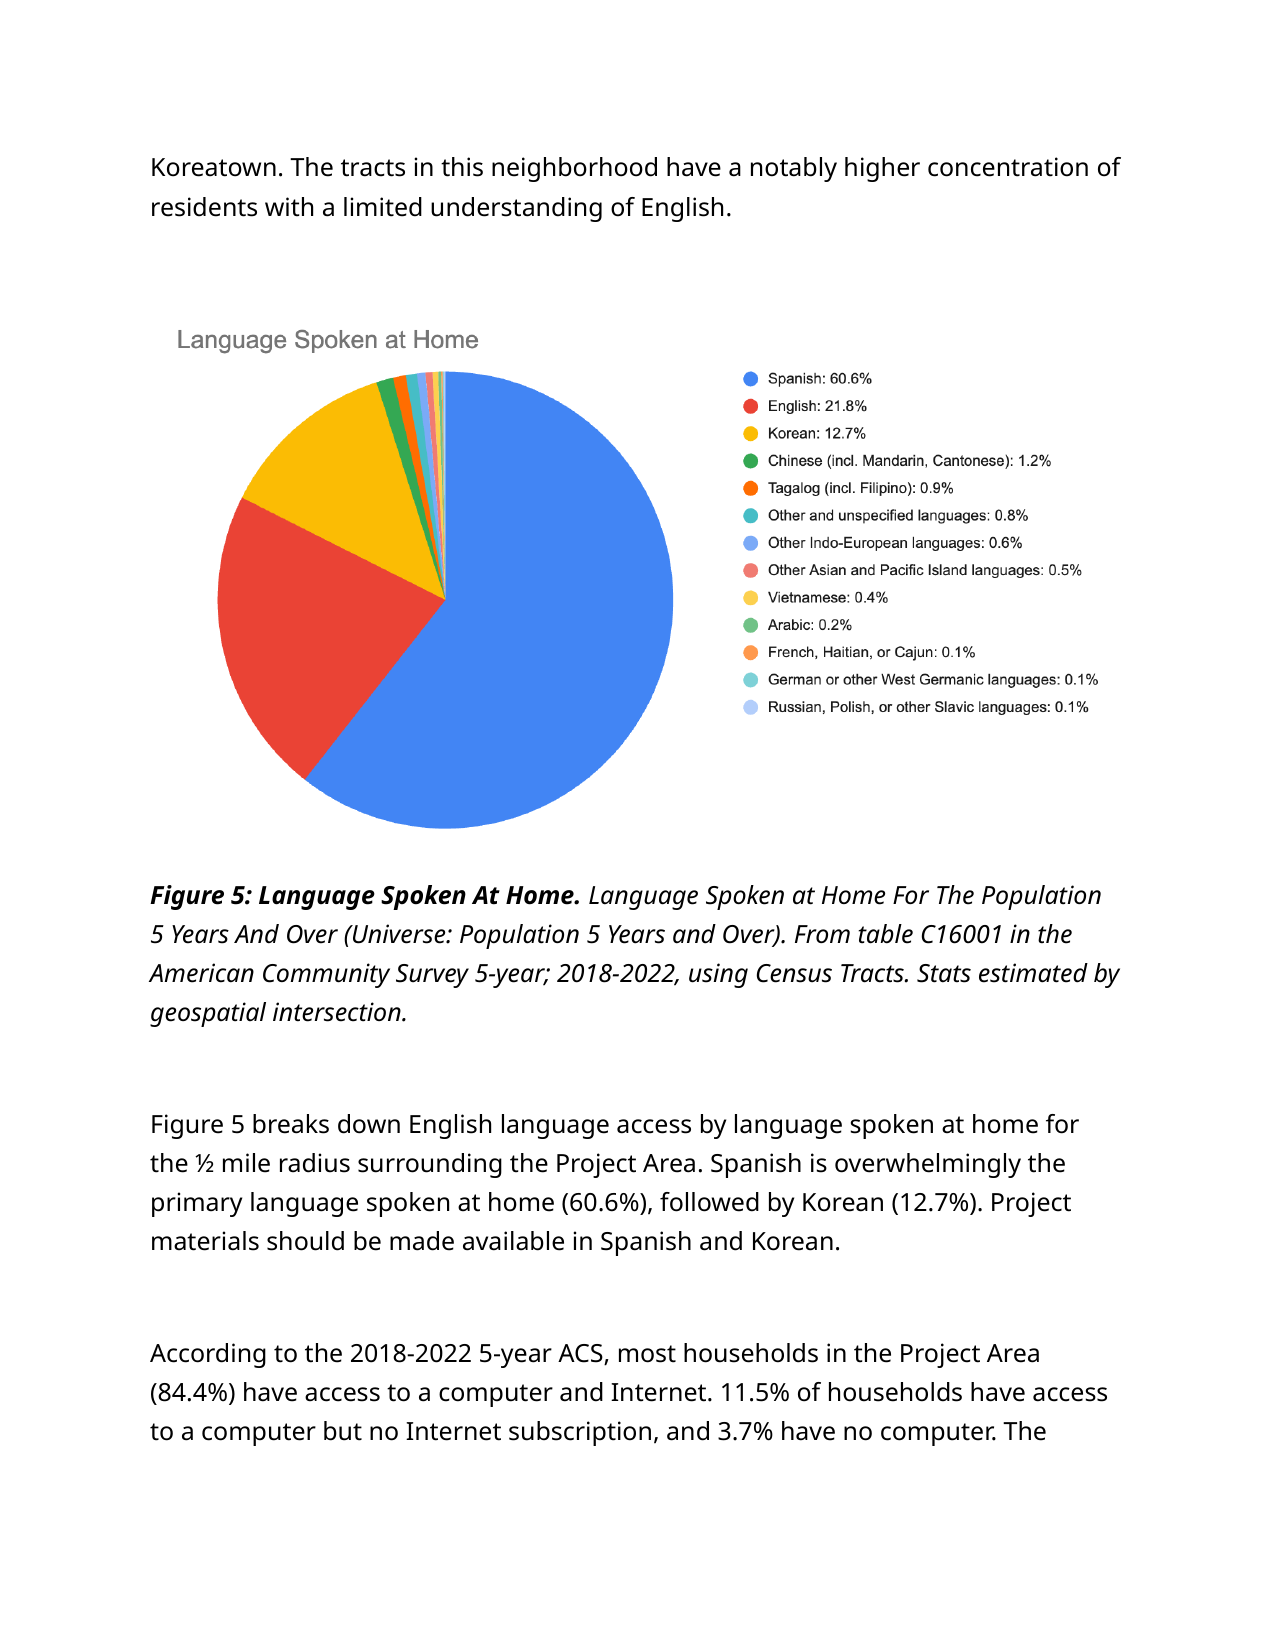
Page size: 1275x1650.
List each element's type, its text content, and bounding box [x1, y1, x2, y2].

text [150, 150, 1125, 223]
text Figure 5 breaks down English language access by language spoken at home for the ½ mile radius surrounding the Project Area. Spanish is overwhelmingly the primary language spoken at home (60.6%), followed by Korean (12.7%). Project materials should be made available in Spanish and Korean. [150, 1106, 1125, 1258]
text Figure 5: Language Spoken At Home. Language Spoken at Home For The Population 5 Years And Over (Universe: Population 5 Years and Over). From table C16001 in the American Community Survey 5-year; 2018-2022, using Census Tracts. Stats estimated by geospatial intersection. [150, 877, 1125, 1029]
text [150, 1336, 1125, 1448]
picture [150, 300, 1125, 856]
